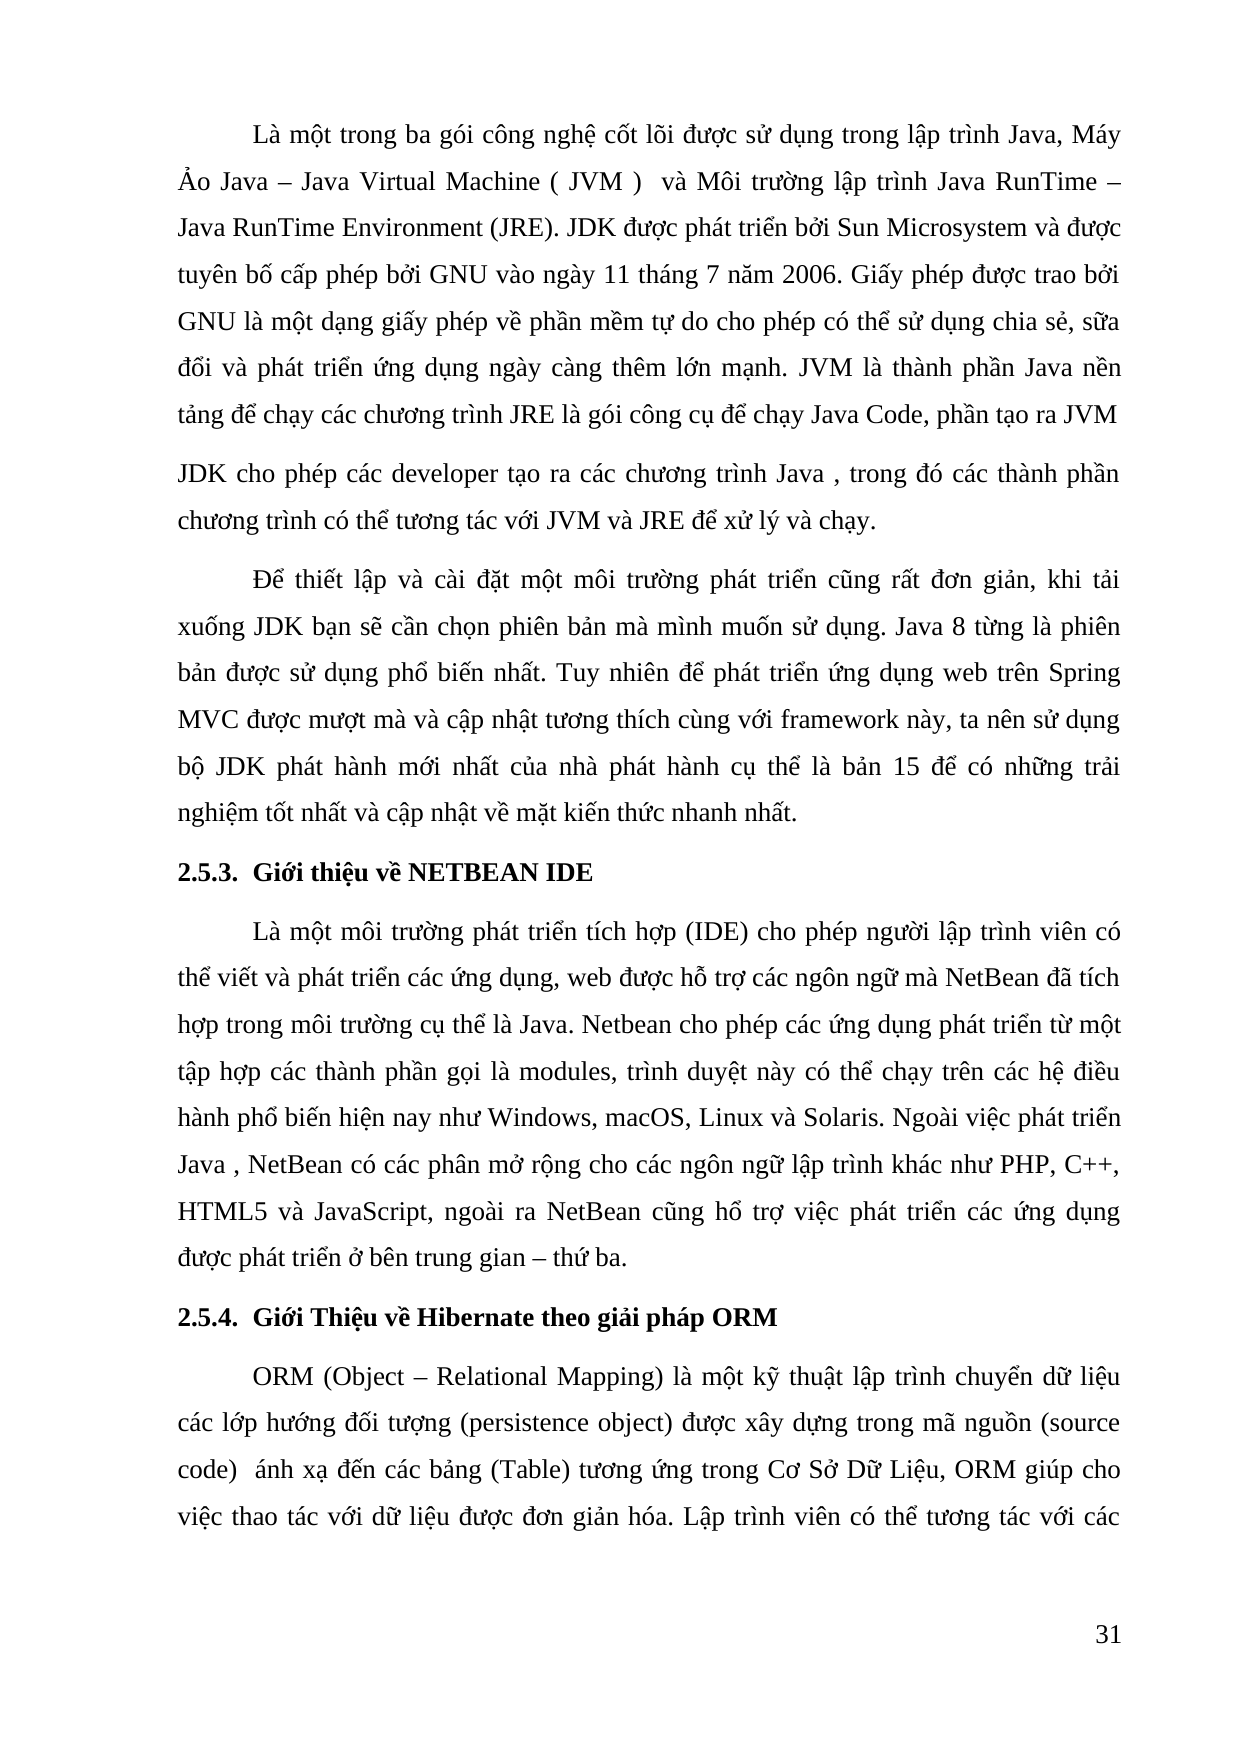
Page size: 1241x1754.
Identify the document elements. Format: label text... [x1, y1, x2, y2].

text Là một môi trường phát triển tích hợp (IDE) cho phép người lập trình viên có thể viết và phát triển các ứng dụng, web được hỗ trợ các ngôn ngữ mà NetBean đã tích hợp trong môi trường cụ thể là Java. Netbean cho phép các ứng dụng phát triển từ một tập hợp các thành phần gọi là modules, trình duyệt này có thể chạy trên các hệ điều hành phổ biến hiện nay như Windows, macOS, Linux và Solaris. Ngoài việc phát triển Java , NetBean có các phân mở rộng cho các ngôn ngữ lập trình khác như PHP, C++, HTML5 và JavaScript, ngoài ra NetBean cũng hổ trợ việc phát triển các ứng dụng được phát triển ở bên trung gian – thứ ba. [177, 915, 1122, 1273]
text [177, 1360, 1122, 1531]
text JDK cho phép các developer tạo ra các chương trình Java , trong đó các thành phần chương trình có thể tương tác với JVM và JRE để xử lý và chạy. [177, 457, 1122, 535]
subtitle Giới Thiệu về Hibernate theo giải pháp ORM [177, 1301, 1122, 1332]
subtitle Giới thiệu về NETBEAN IDE [177, 856, 1122, 887]
text Là một trong ba gói công nghệ cốt lõi được sử dụng trong lập trình Java, Máy Ảo Java – Java Virtual Machine ( JVM ) và Môi trường lập trình Java RunTime – Java RunTime Environment (JRE). JDK được phát triển bởi Sun Microsystem và được tuyên bố cấp phép bởi GNU vào ngày 11 tháng 7 năm 2006. Giấy phép được trao bởi GNU là một dạng giấy phép về phần mềm tự do cho phép có thể sử dụng chia sẻ, sữa đổi và phát triển ứng dụng ngày càng thêm lớn mạnh. JVM là thành phần Java nền tảng để chạy các chương trình JRE là gói công cụ để chạy Java Code, phần tạo ra JVM [177, 118, 1122, 429]
text Để thiết lập và cài đặt một môi trường phát triển cũng rất đơn giản, khi tải xuống JDK bạn sẽ cần chọn phiên bản mà mình muốn sử dụng. Java 8 từng là phiên bản được sử dụng phổ biến nhất. Tuy nhiên để phát triển ứng dụng web trên Spring MVC được mượt mà và cập nhật tương thích cùng với framework này, ta nên sử dụng bộ JDK phát hành mới nhất của nhà phát hành cụ thể là bản 15 để có những trải nghiệm tốt nhất và cập nhật về mặt kiến thức nhanh nhất. [177, 563, 1122, 828]
